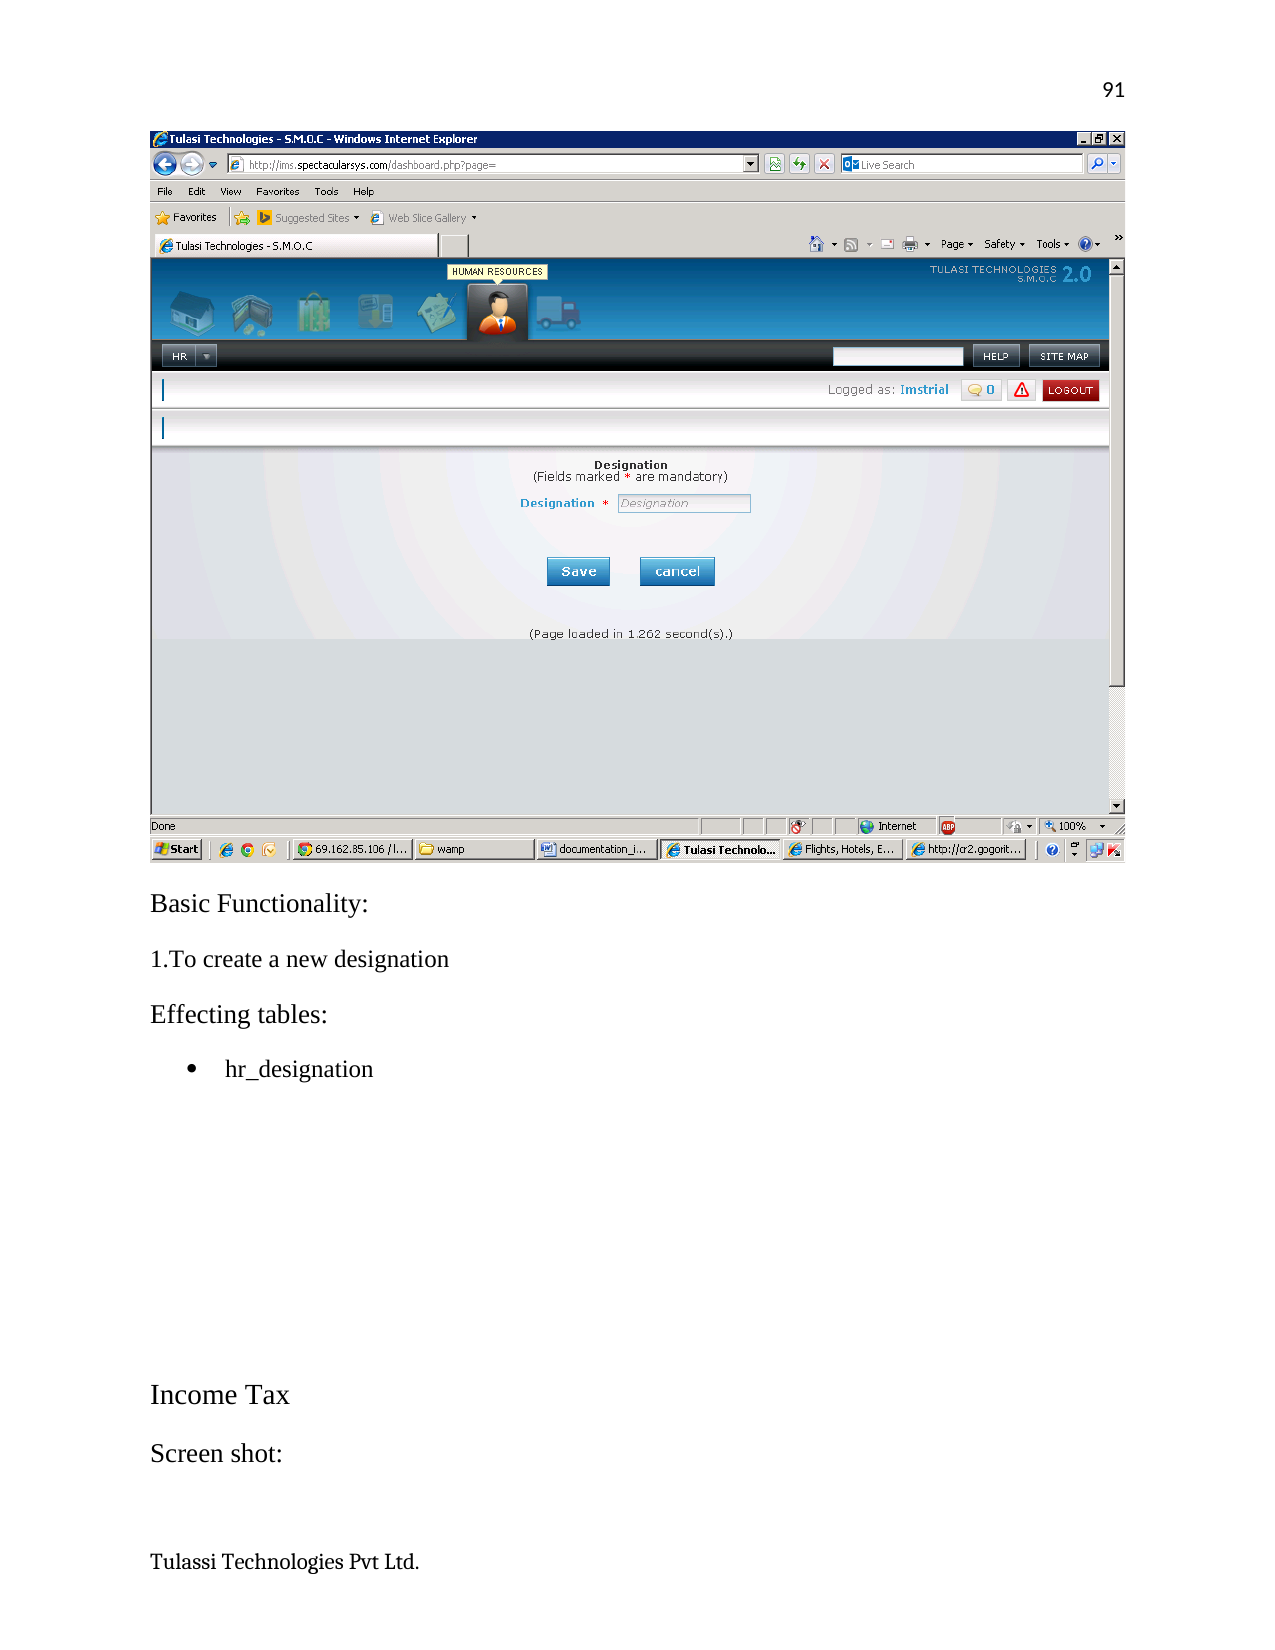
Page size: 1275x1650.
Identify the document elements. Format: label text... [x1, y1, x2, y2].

text Basic Functionality: [150, 887, 1125, 918]
text Screen shot: [150, 1437, 1125, 1468]
text 1.To create a new designation [150, 944, 1125, 973]
picture [150, 131, 1125, 863]
text Effecting tables: [150, 998, 1125, 1029]
text Income Tax [150, 1377, 1125, 1411]
list hr_designation [187, 1054, 1125, 1083]
